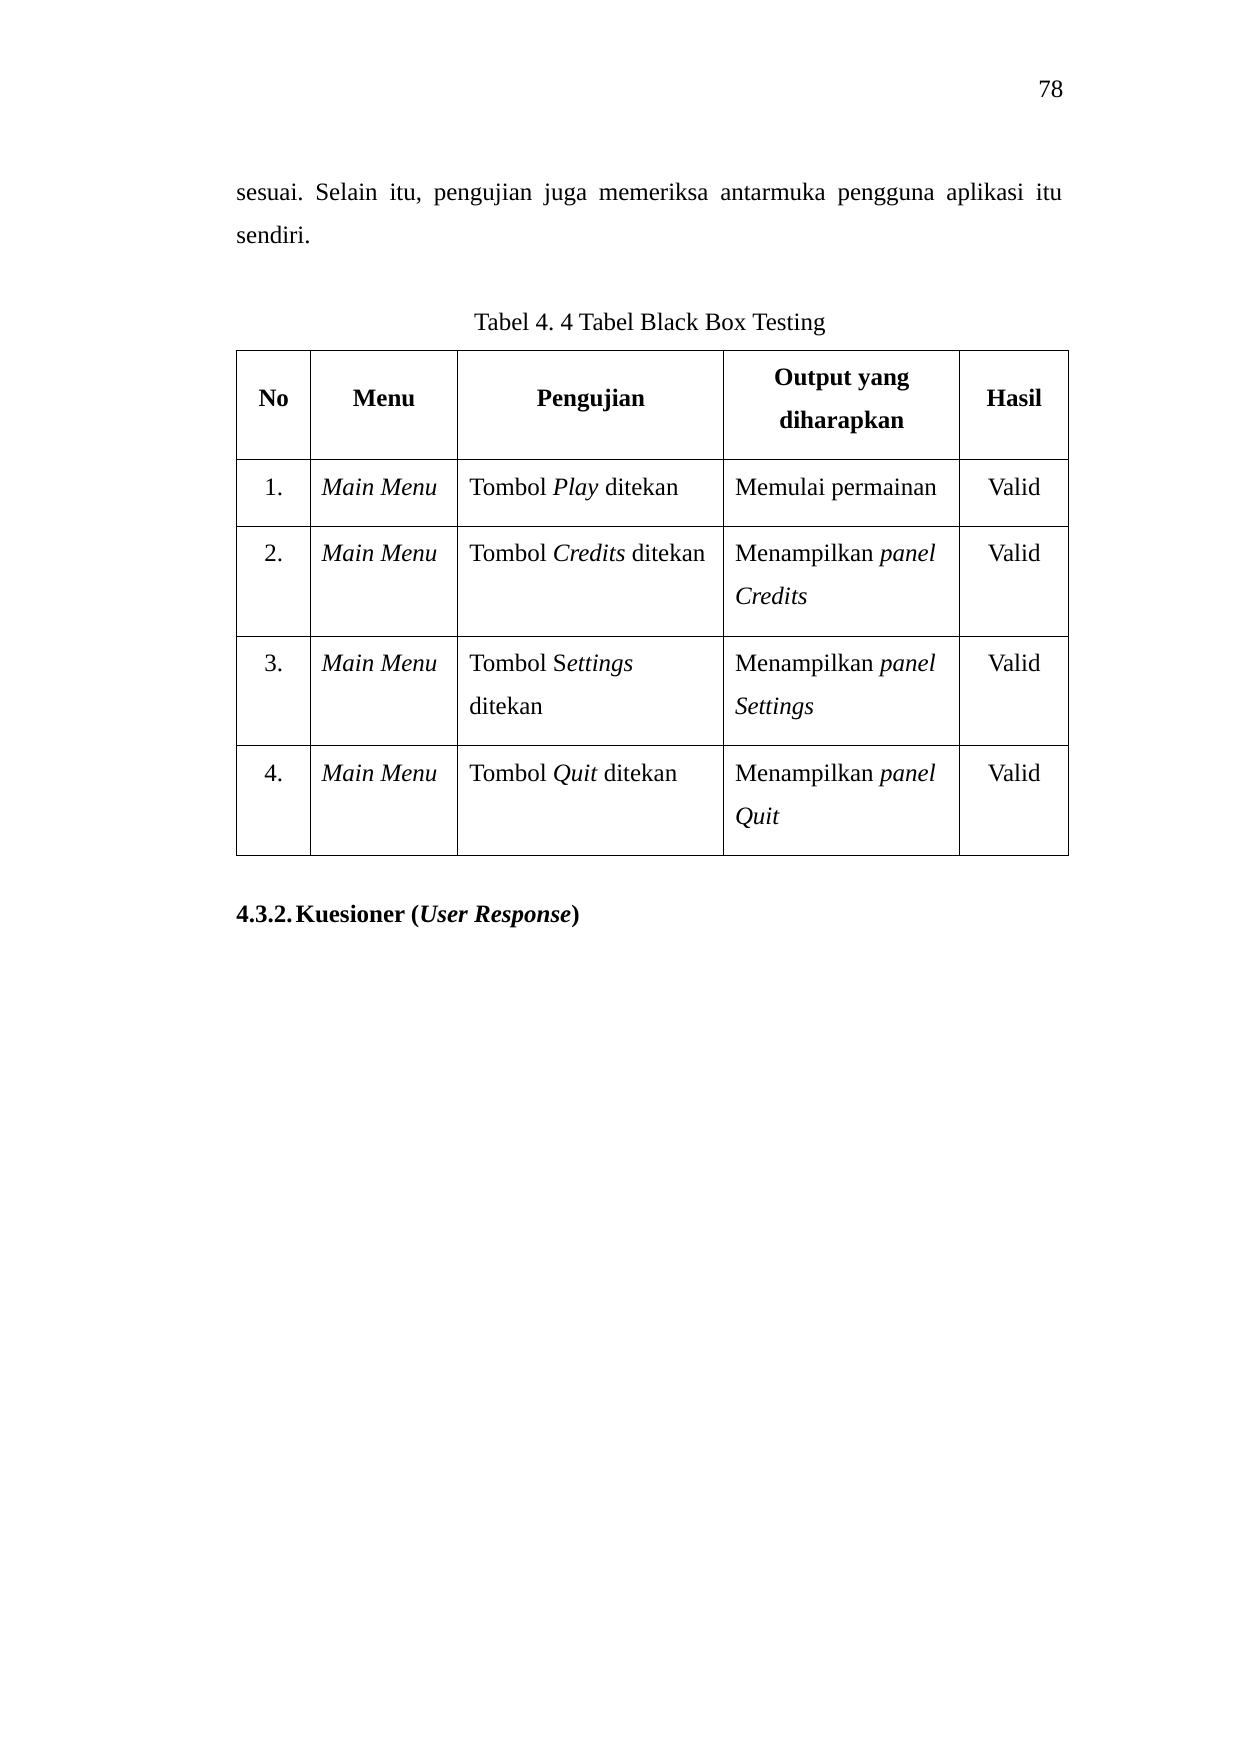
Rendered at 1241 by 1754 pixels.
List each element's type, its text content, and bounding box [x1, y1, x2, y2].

table_cell Memulai permainan [724, 460, 959, 526]
table_header Hasil [960, 351, 1068, 459]
table_cell Menampilkan panel Settings [724, 637, 959, 745]
table_header Output yang diharapkan [724, 351, 959, 459]
table_cell Menampilkan panel Quit [724, 746, 959, 855]
table_cell Tombol Settings ditekan [458, 637, 723, 745]
table_cell Valid [960, 746, 1068, 855]
table_cell 3. [237, 637, 310, 745]
table_cell Menampilkan panel Credits [724, 527, 959, 636]
table_cell Tombol Credits ditekan [458, 527, 723, 636]
table_cell Valid [960, 527, 1068, 636]
table_cell 1. [237, 460, 310, 526]
table_header Pengujian [458, 351, 723, 459]
table_cell Main Menu [311, 637, 457, 745]
table_cell Tombol Play ditekan [458, 460, 723, 526]
table_cell 4. [237, 746, 310, 855]
table_cell Valid [960, 637, 1068, 745]
table_cell 2. [237, 527, 310, 636]
subtitle Kuesioner (User Response) [236, 899, 1063, 928]
table_cell Main Menu [311, 527, 457, 636]
table_header No [237, 351, 310, 459]
table_cell Main Menu [311, 746, 457, 855]
table_header Menu [311, 351, 457, 459]
text Tabel 4. 4 Tabel Black Box Testing [236, 307, 1063, 335]
table_cell Valid [960, 460, 1068, 526]
table_cell Main Menu [311, 460, 457, 526]
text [236, 177, 1063, 249]
table_cell Tombol Quit ditekan [458, 746, 723, 855]
